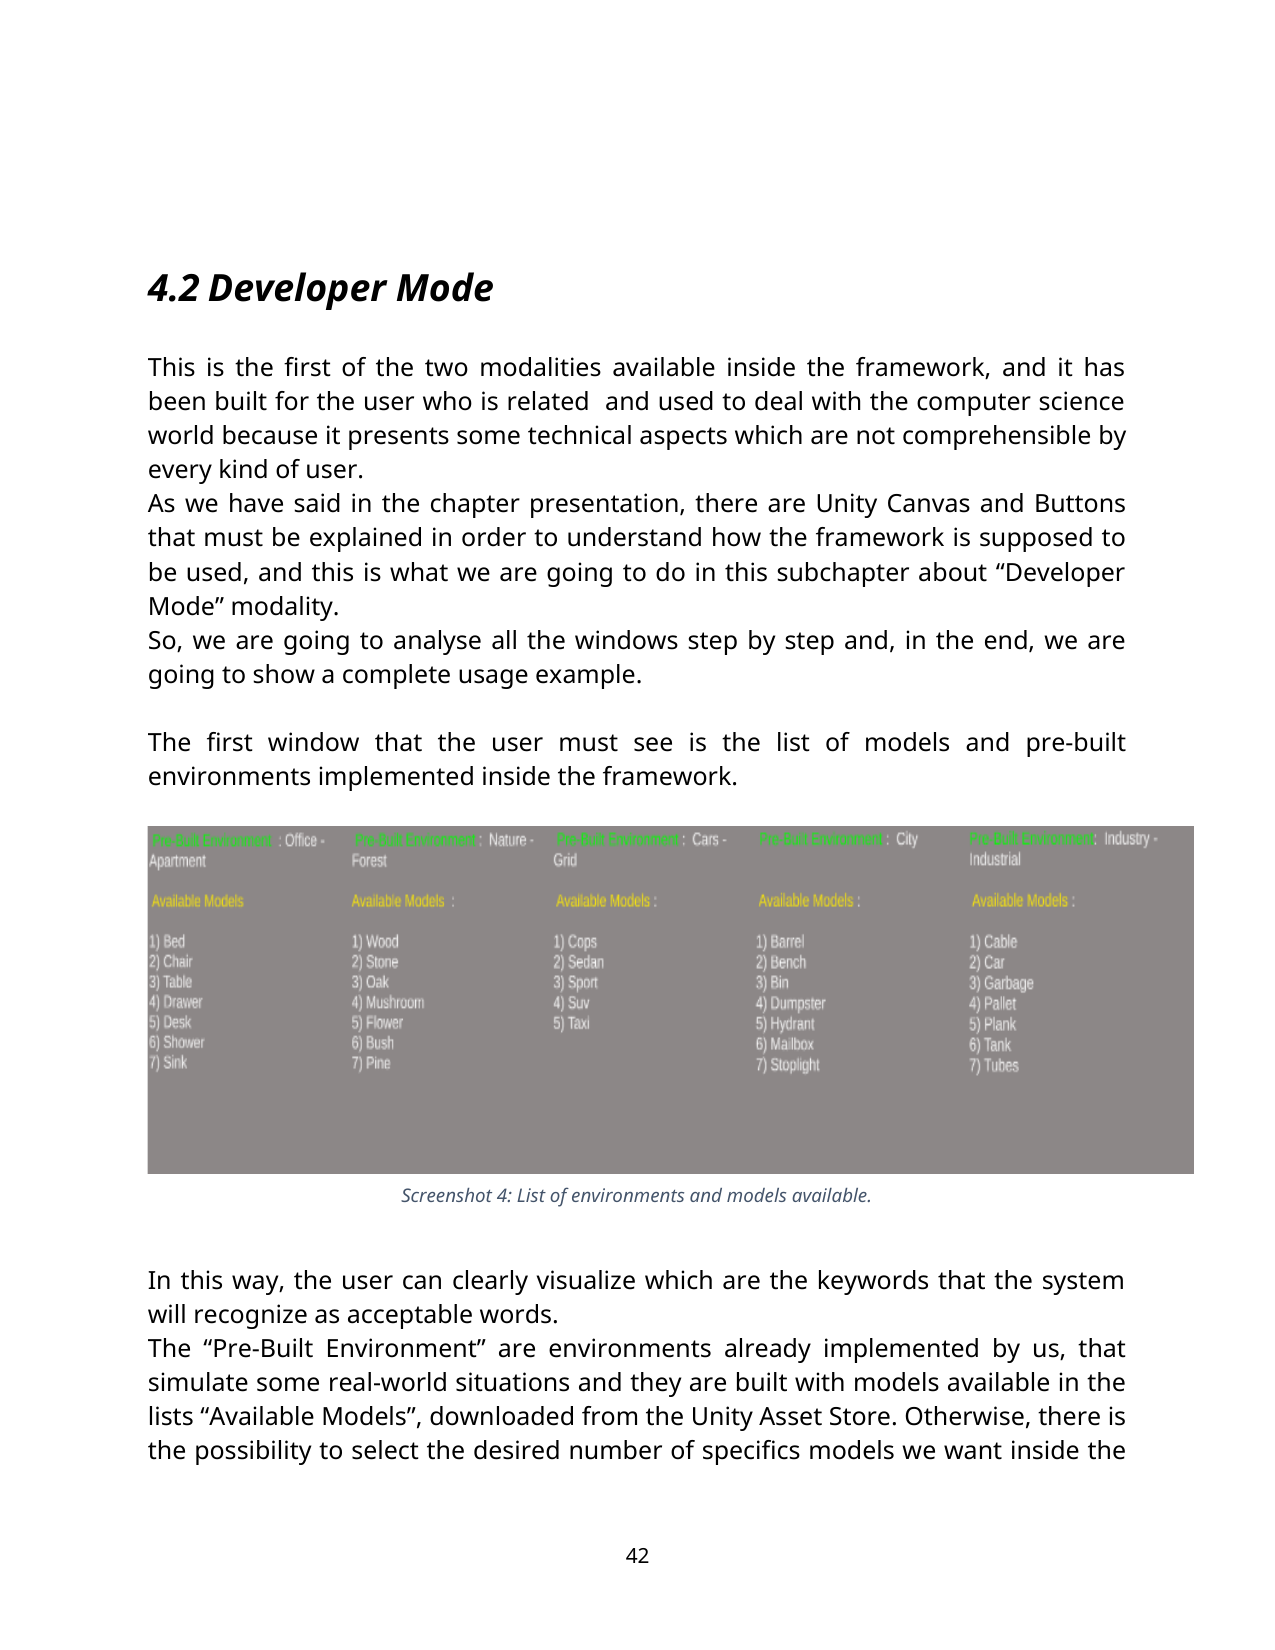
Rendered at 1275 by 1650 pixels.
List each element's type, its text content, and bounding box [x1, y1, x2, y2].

text This is the first of the two modalities available inside the framework, and it has been built for the user who is related and used to deal with the computer science world because it presents some technical aspects which are not comprehensible by every kind of user. [148, 350, 1127, 486]
text So, we are going to analyse all the windows step by step and, in the end, we are going to show a complete usage example. [148, 622, 1127, 690]
text Screenshot 4: List of environments and models available. [148, 1182, 1127, 1207]
text As we have said in the chapter presentation, there are Unity Canvas and Buttons that must be explained in order to understand how the framework is supposed to be used, and this is what we are going to do in this subchapter about “Developer Mode” modality. [148, 486, 1127, 622]
text In this way, the user can clearly visualize which are the keywords that the system will recognize as acceptable words. [148, 1262, 1127, 1330]
text The first window that the user must see is the list of models and pre-built environments implemented inside the framework. [148, 724, 1127, 793]
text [148, 1330, 1127, 1467]
picture [147, 826, 1194, 1174]
subtitle Developer Mode [148, 261, 1127, 312]
